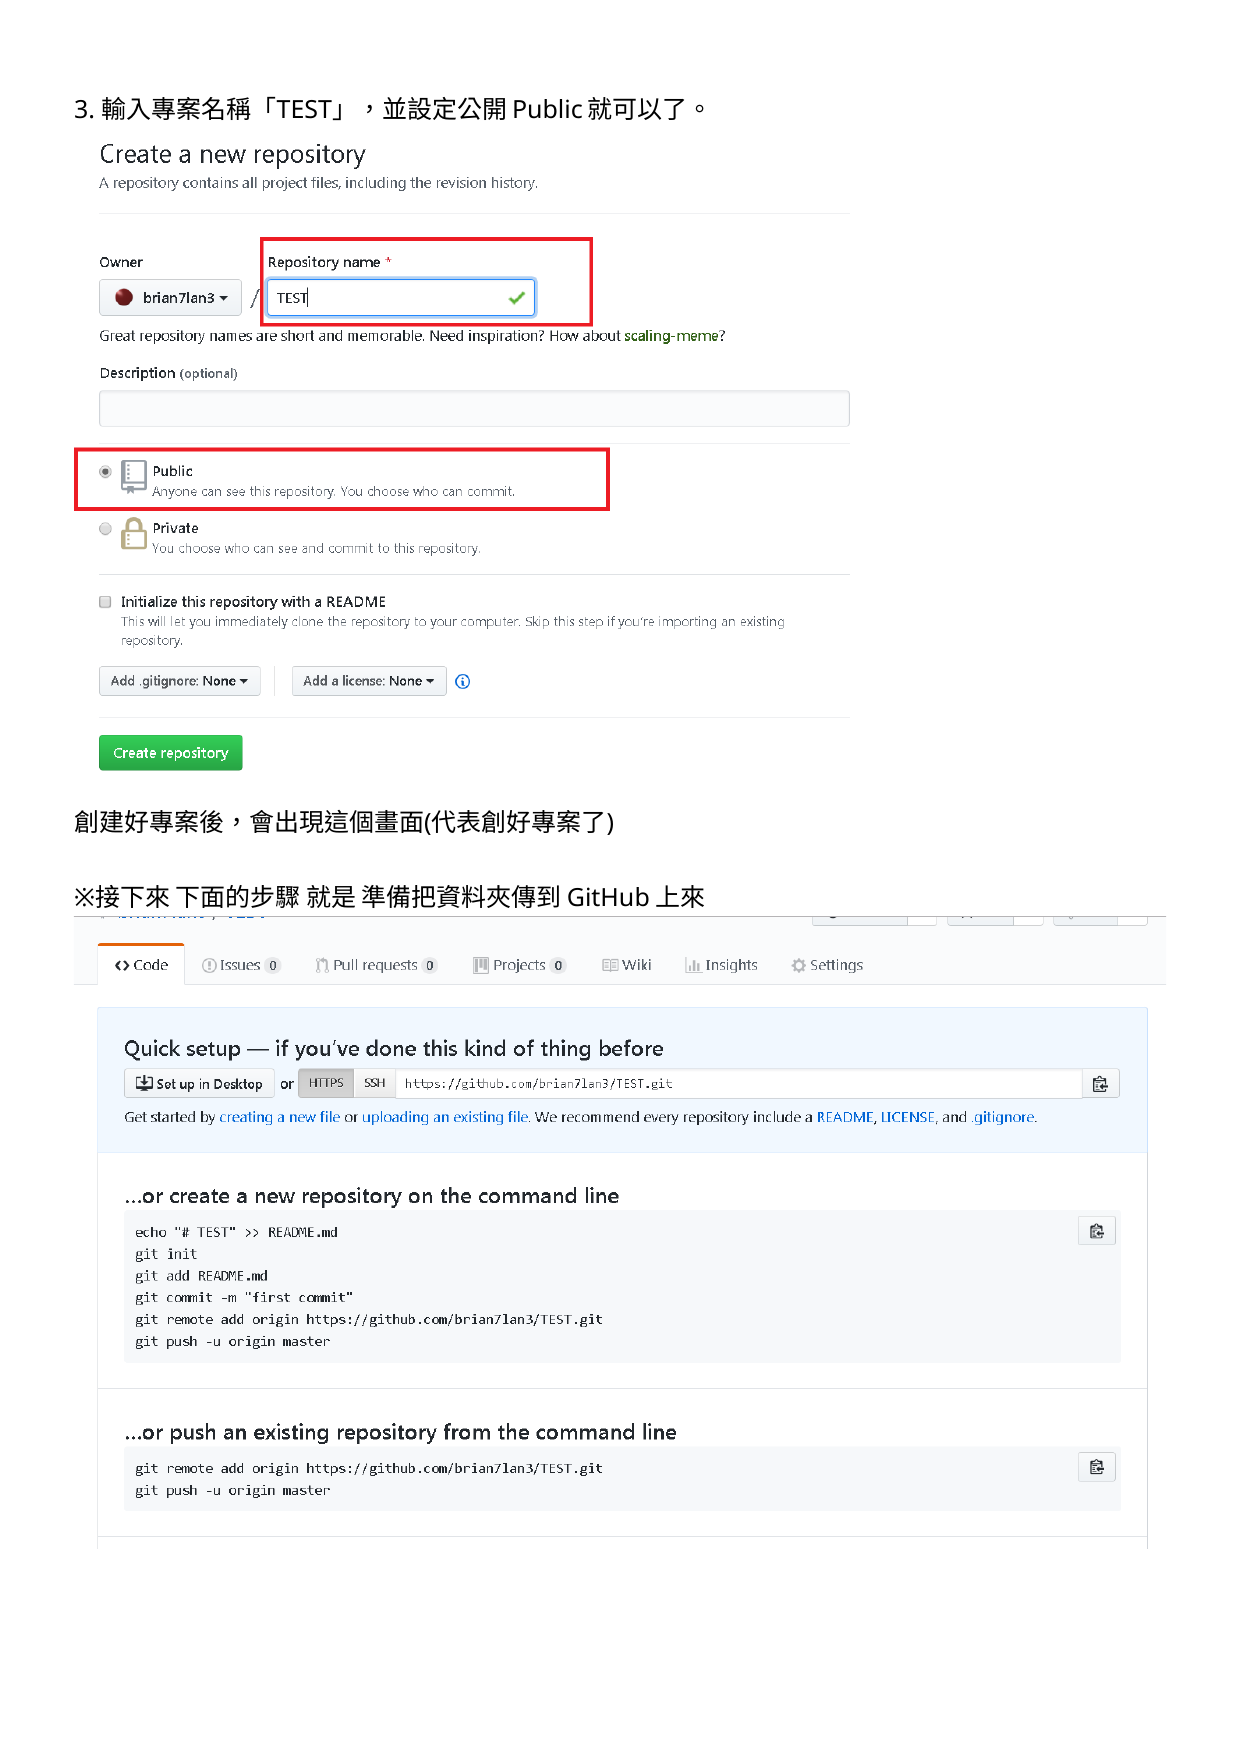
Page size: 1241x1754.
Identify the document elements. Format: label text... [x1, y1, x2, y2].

text 3. 輸入專案名稱「TEST」，並設定公開Public就可以了。 [74, 89, 1167, 126]
picture [73, 129, 872, 799]
text 創建好專案後，會出現這個畫面(代表創好專案了) [74, 801, 1167, 839]
text ※接下來 下面的步驟 就是 準備把資料夾傳到GitHub上來 [74, 876, 1167, 916]
picture [73, 916, 1167, 1549]
